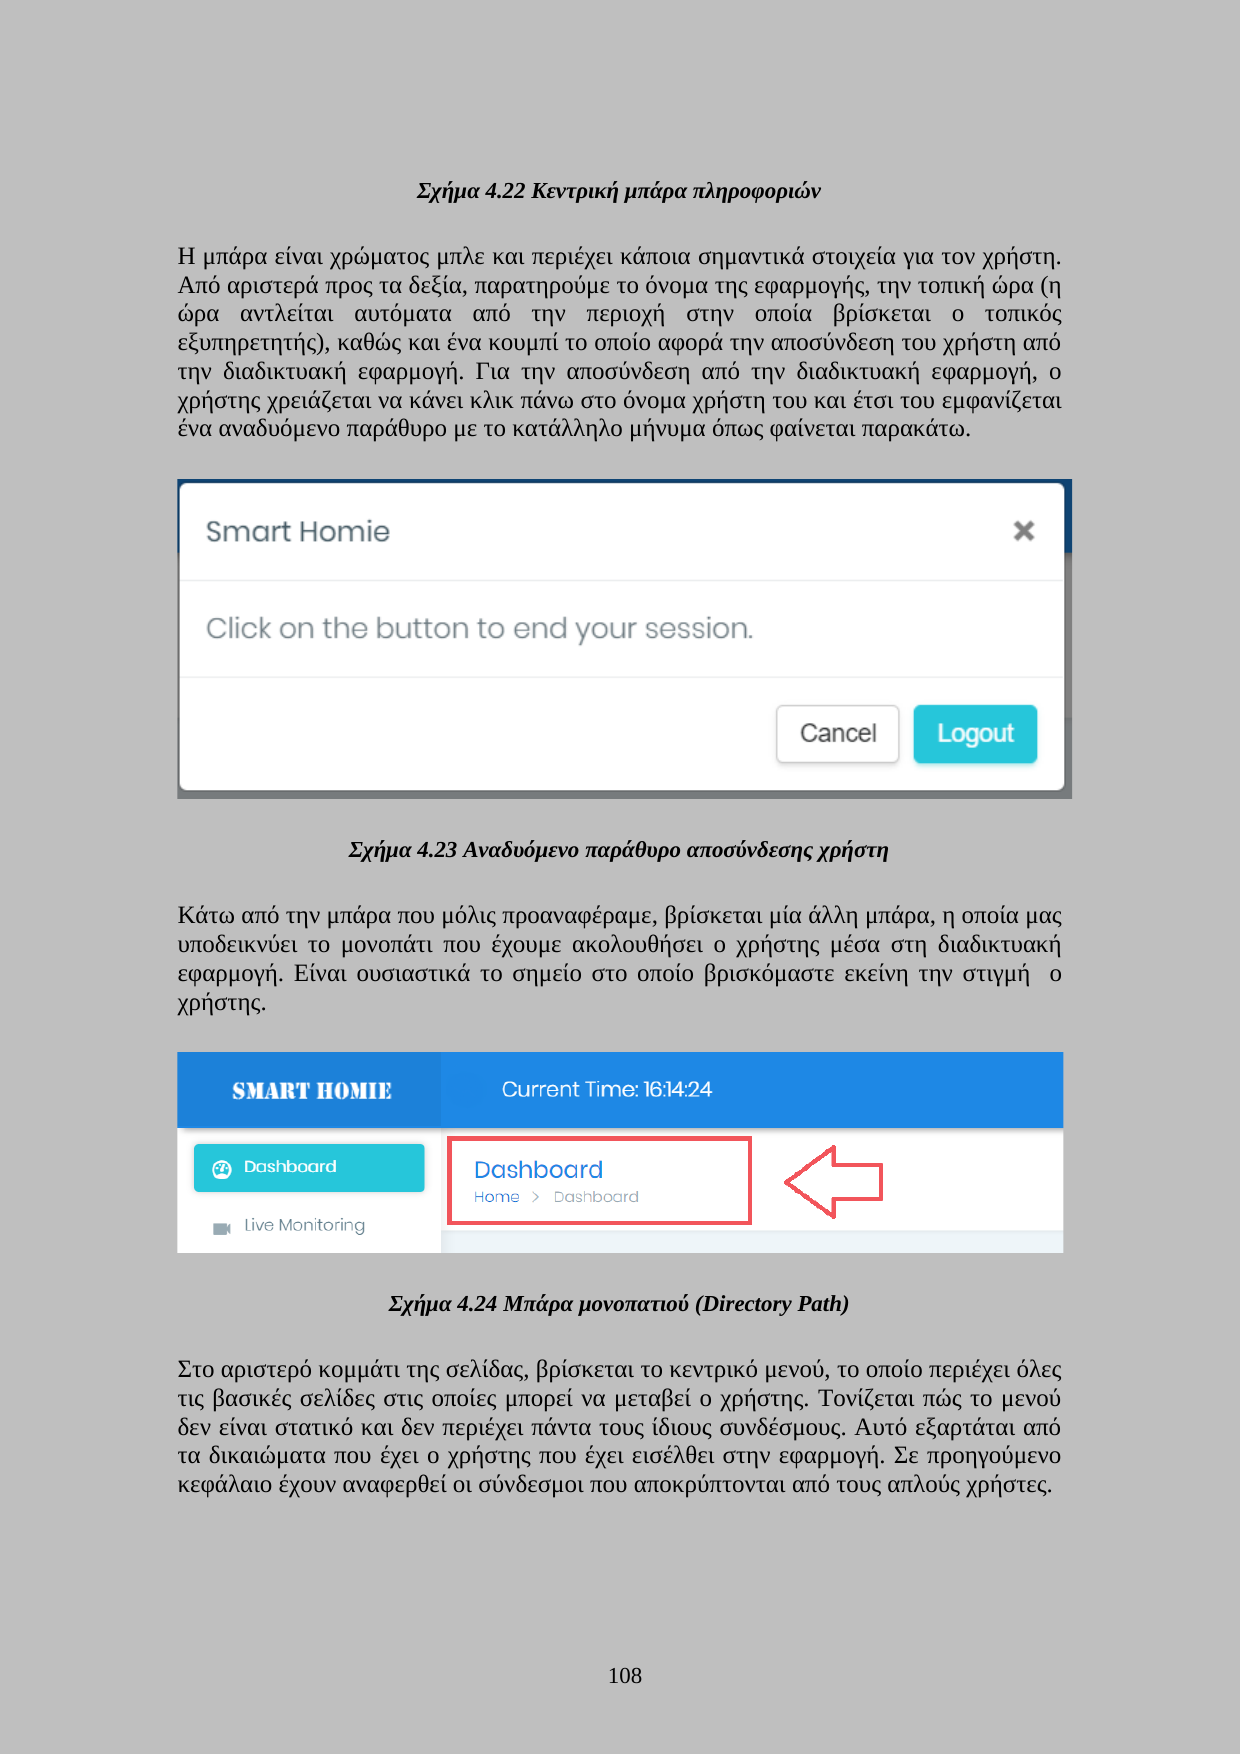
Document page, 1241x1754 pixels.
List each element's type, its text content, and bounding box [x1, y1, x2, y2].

text Στο αριστερό κομμάτι της σελίδας, βρίσκεται το κεντρικό μενού, το οποίο περιέχει όλες τις βασικές σελίδες στις οποίες μπορεί να μεταβεί ο χρήστης. Τονίζεται πώς το μενού δεν είναι στατικό και δεν περιέχει πάντα τους ίδιους συνδέσμους. Αυτό εξαρτάται από τα δικαιώματα που έχει ο χρήστης που έχει εισέλθει στην εφαρμογή. Σε προηγούμενο κεφάλαιο έχουν αναφερθεί οι σύνδεσμοι που αποκρύπτονται από τους απλούς χρήστες. [177, 1354, 1063, 1498]
text Σχήμα 4.23 Αναδυόμενο παράθυρο αποσύνδεσης χρήστη [177, 836, 1063, 863]
picture [177, 479, 1073, 799]
text Σχήμα 4.24 Μπάρα μονοπατιού (Directory Path) [177, 1291, 1063, 1317]
text Η μπάρα είναι χρώματος μπλε και περιέχει κάποια σημαντικά στοιχεία για τον χρήστη. Από αριστερά προς τα δεξία, παρατηρούμε το όνομα της εφαρμογής, την τοπική ώρα (η ώρα αντλείται αυτόματα από την περιοχή στην οποία βρίσκεται ο τοπικός εξυπηρετητής), καθώς και ένα κουμπί το οποίο αφορά την αποσύνδεση του χρήστη από την διαδικτυακή εφαρμογή. Για την αποσύνδεση από την διαδικτυακή εφαρμογή, ο χρήστης χρειάζεται να κάνει κλικ πάνω στο όνομα χρήστη του και έτσι του εμφανίζεται ένα αναδυόμενο παράθυρο με το κατάλληλο μήνυμα όπως φαίνεται παρακάτω. [177, 241, 1063, 442]
text Κάτω από την μπάρα που μόλις προαναφέραμε, βρίσκεται μία άλλη μπάρα, η οποία μας υποδεικνύει το μονοπάτι που έχουμε ακολουθήσει ο χρήστης μέσα στη διαδικτυακή εφαρμογή. Είναι ουσιαστικά το σημείο στο οποίο βρισκόμαστε εκείνη την στιγμή ο χρήστης. [177, 900, 1063, 1015]
text Σχήμα 4.22 Κεντρική μπάρα πληροφοριών [177, 177, 1063, 203]
picture [177, 1052, 1064, 1253]
